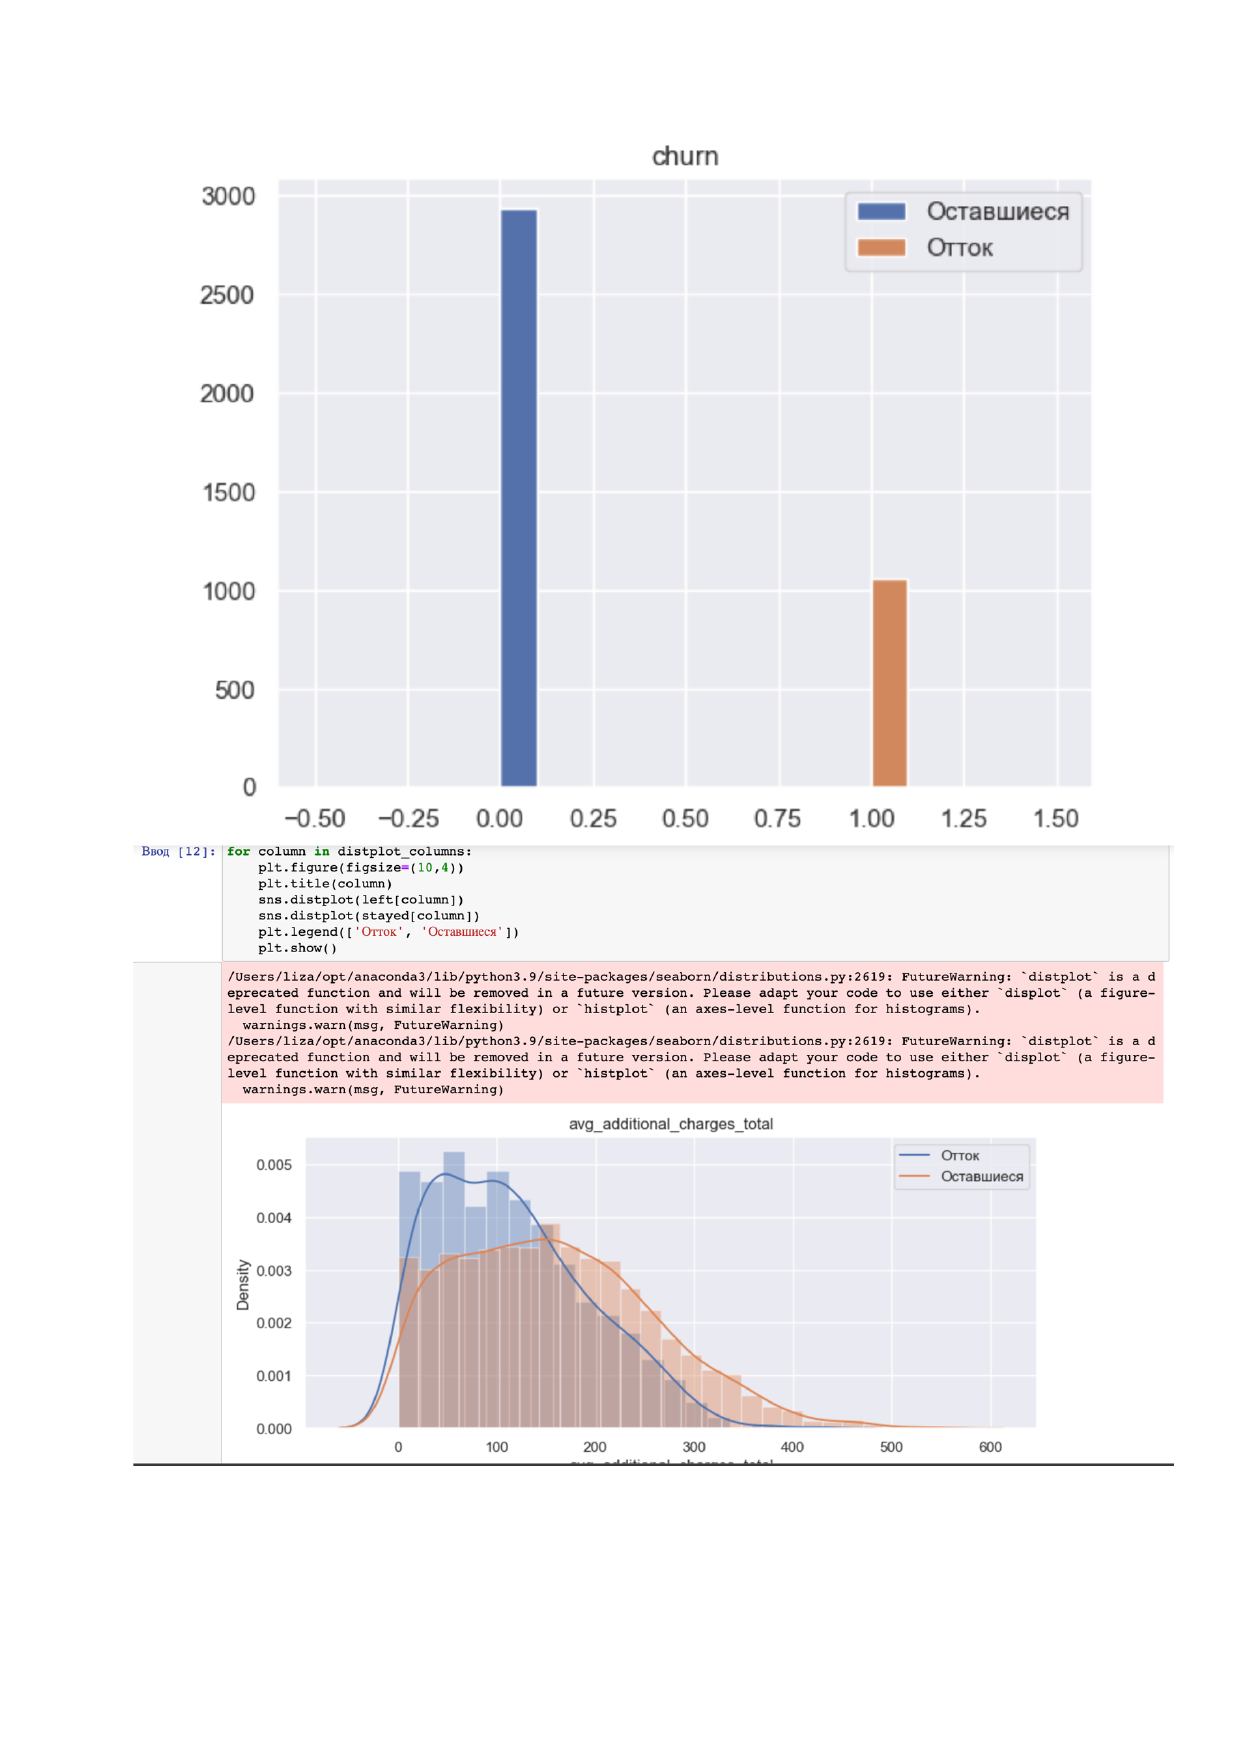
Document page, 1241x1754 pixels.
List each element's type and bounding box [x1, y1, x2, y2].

picture [133, 118, 1174, 1466]
